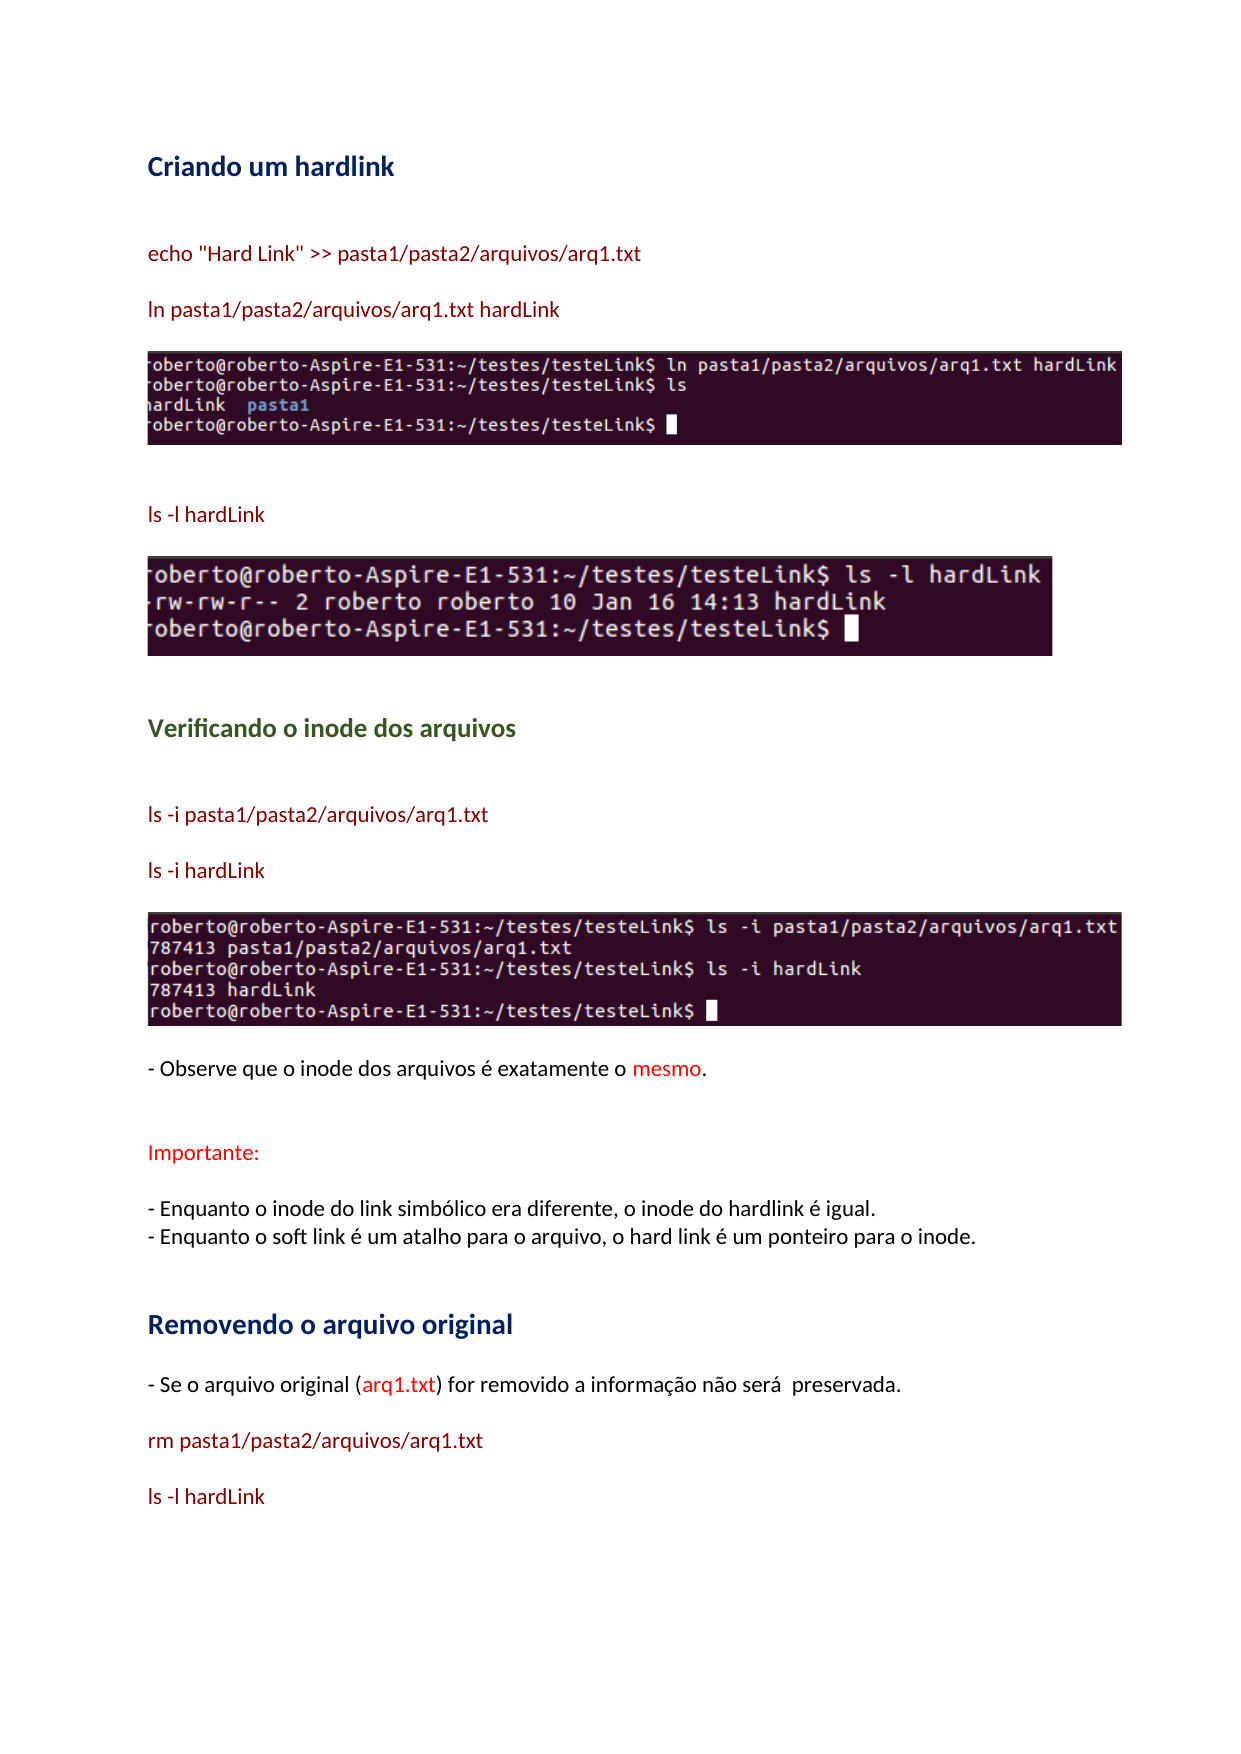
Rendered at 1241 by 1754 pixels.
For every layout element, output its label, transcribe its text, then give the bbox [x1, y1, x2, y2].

text ls -l hardLink [148, 1482, 1122, 1510]
text rm pasta1/pasta2/arquivos/arq1.txt [148, 1426, 1122, 1454]
subtitle Verificando o inode dos arquivos [148, 711, 1122, 744]
text Importante: [148, 1138, 1122, 1166]
picture [147, 912, 1122, 1026]
text ls -i pasta1/pasta2/arquivos/arq1.txt [148, 800, 1122, 828]
text - Enquanto o inode do link simbólico era diferente, o inode do hardlink é igual. [148, 1194, 1122, 1222]
picture [147, 556, 1053, 656]
text echo "Hard Link" >> pasta1/pasta2/arquivos/arq1.txt [148, 239, 1122, 267]
picture [147, 351, 1122, 445]
text - Se o arquivo original (arq1.txt) for removido a informação não será preservada. [148, 1370, 1122, 1398]
text ls -i hardLink [148, 856, 1122, 884]
subtitle Removendo o arquivo original [148, 1306, 1122, 1342]
text - Enquanto o soft link é um atalho para o arquivo, o hard link é um ponteiro para o inode. [148, 1222, 1122, 1250]
text - Observe que o inode dos arquivos é exatamente o mesmo. [148, 1054, 1122, 1082]
text ln pasta1/pasta2/arquivos/arq1.txt hardLink [148, 295, 1122, 323]
text ls -l hardLink [148, 501, 1122, 529]
subtitle Criando um hardlink [148, 148, 1122, 183]
